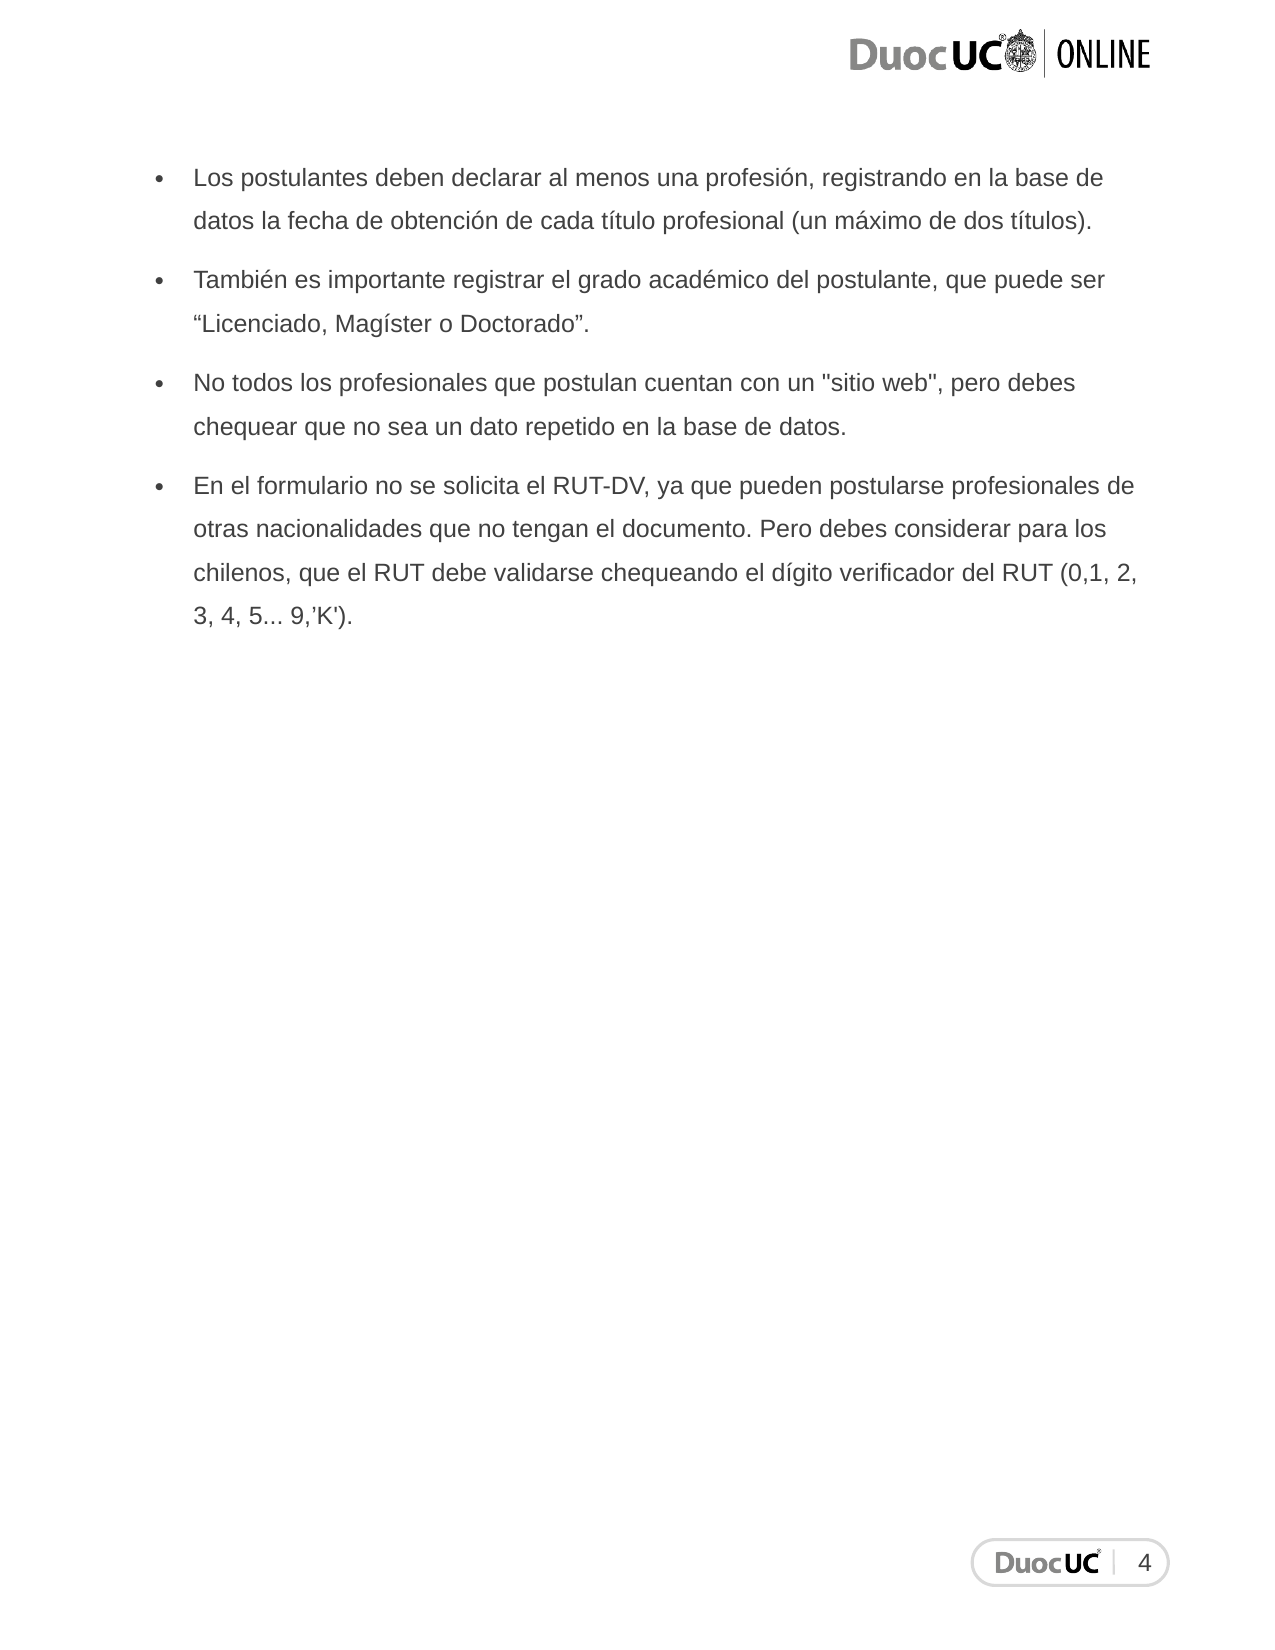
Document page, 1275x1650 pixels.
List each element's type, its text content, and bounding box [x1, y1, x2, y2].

picture [830, 3, 1170, 96]
list En el formulario no se solicita el RUT-DV, ya que pueden postularse profesionales de otras nacionalidades que no tengan el documento. Pero debes considerar para los chilenos, que el RUT debe validarse chequeando el dígito verificador del RUT (0,1, 2, 3, 4, 5... 9,’K'). [156, 471, 1152, 629]
list Los postulantes deben declarar al menos una profesión, registrando en la base de datos la fecha de obtención de cada título profesional (un máximo de dos títulos). [156, 162, 1152, 234]
picture [982, 1542, 1115, 1583]
list También es importante registrar el grado académico del postulante, que puede ser “Licenciado, Magíster o Doctorado”. [156, 265, 1152, 337]
list No todos los profesionales que postulan cuentan con un "sitio web", pero debes chequear que no sea un dato repetido en la base de datos. [156, 368, 1152, 440]
